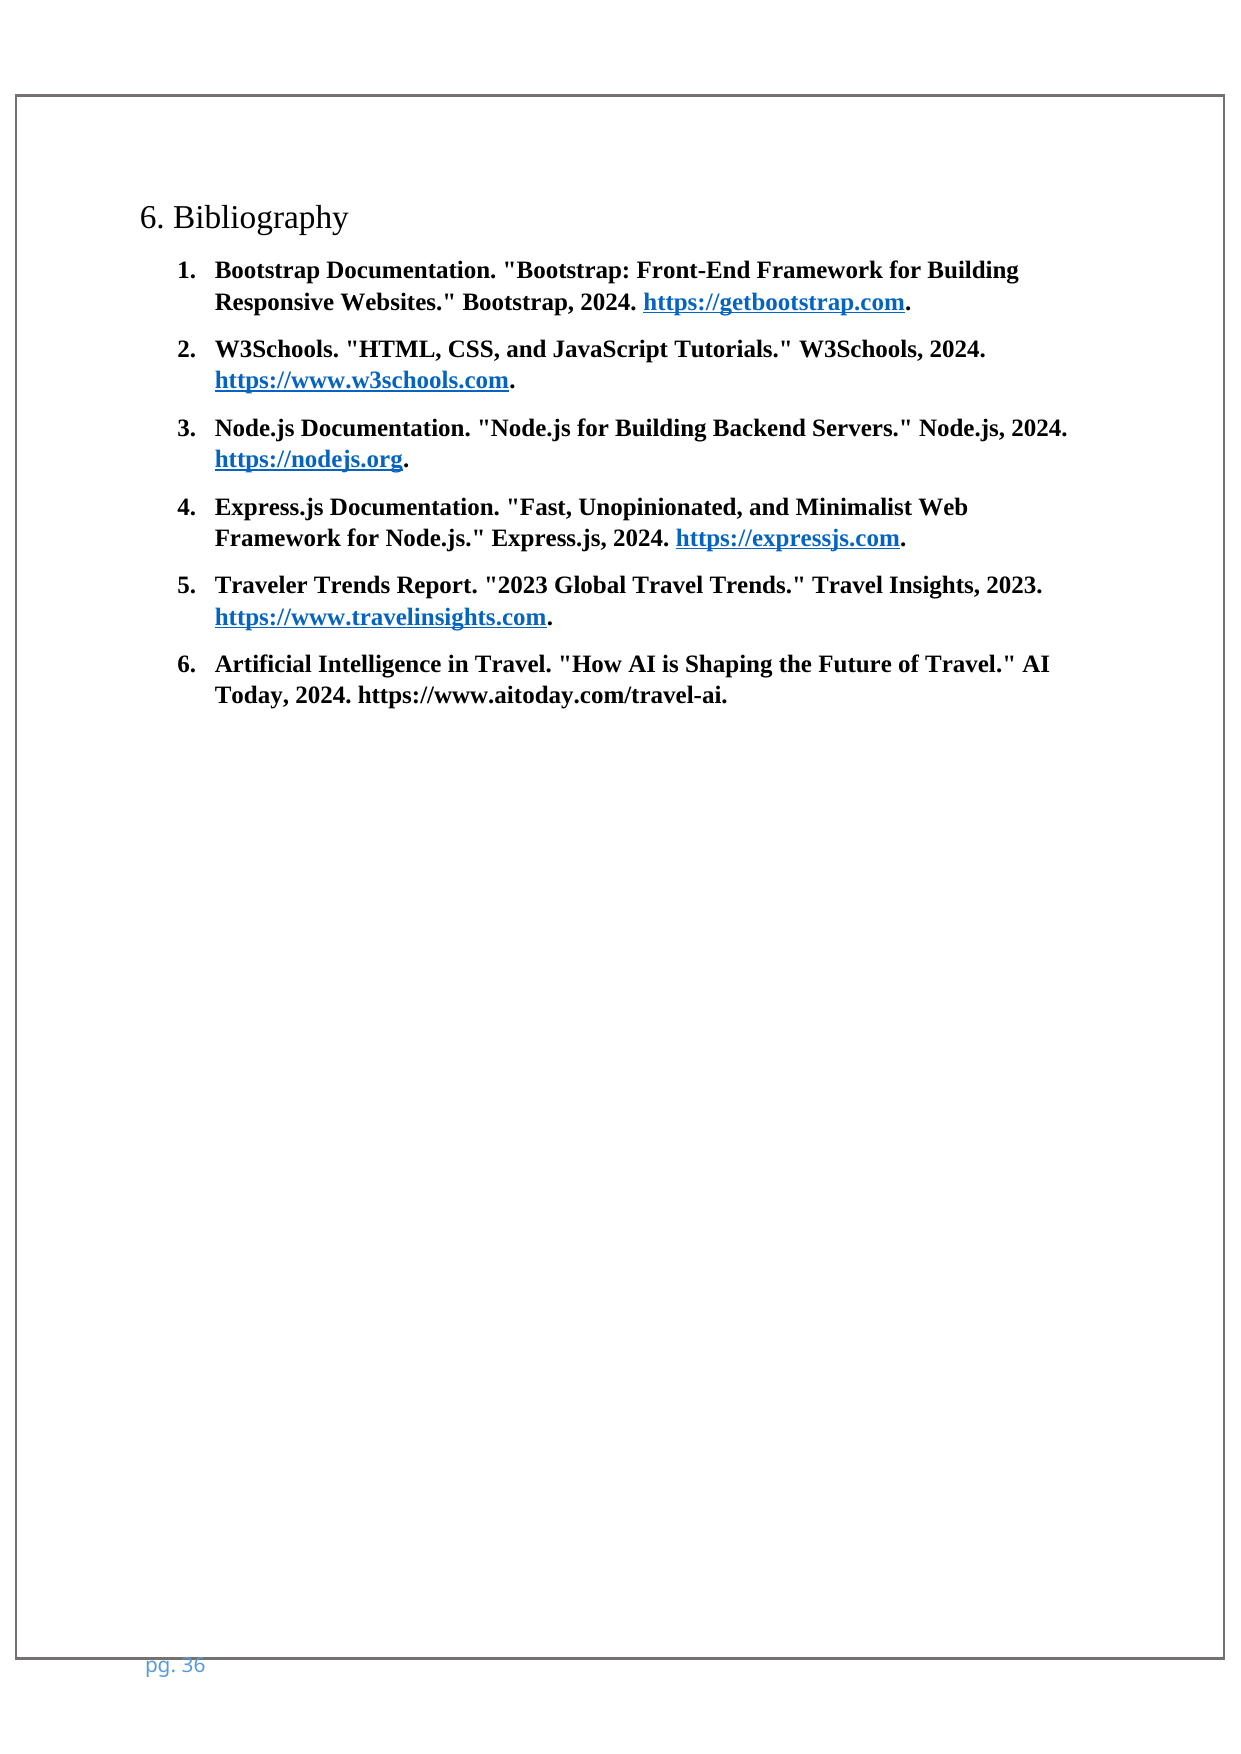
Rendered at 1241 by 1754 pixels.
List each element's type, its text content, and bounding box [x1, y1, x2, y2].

text 6. Bibliography [139, 198, 1101, 236]
list Traveler Trends Report. "2023 Global Travel Trends." Travel Insights, 2023. https://www.travelinsights.com. [177, 571, 1101, 630]
list Node.js Documentation. "Node.js for Building Backend Servers." Node.js, 2024. https://nodejs.org. [177, 413, 1101, 473]
list Artificial Intelligence in Travel. "How AI is Shaping the Future of Travel." AI Today, 2024. https://www.aitoday.com/travel-ai. [177, 649, 1101, 709]
list Bootstrap Documentation. "Bootstrap: Front-End Framework for Building Responsive Websites." Bootstrap, 2024. https://getbootstrap.com. [177, 256, 1101, 315]
list Express.js Documentation. "Fast, Unopinionated, and Minimalist Web Framework for Node.js." Express.js, 2024. https://expressjs.com. [177, 492, 1101, 552]
list W3Schools. "HTML, CSS, and JavaScript Tutorials." W3Schools, 2024. https://www.w3schools.com. [177, 334, 1101, 394]
